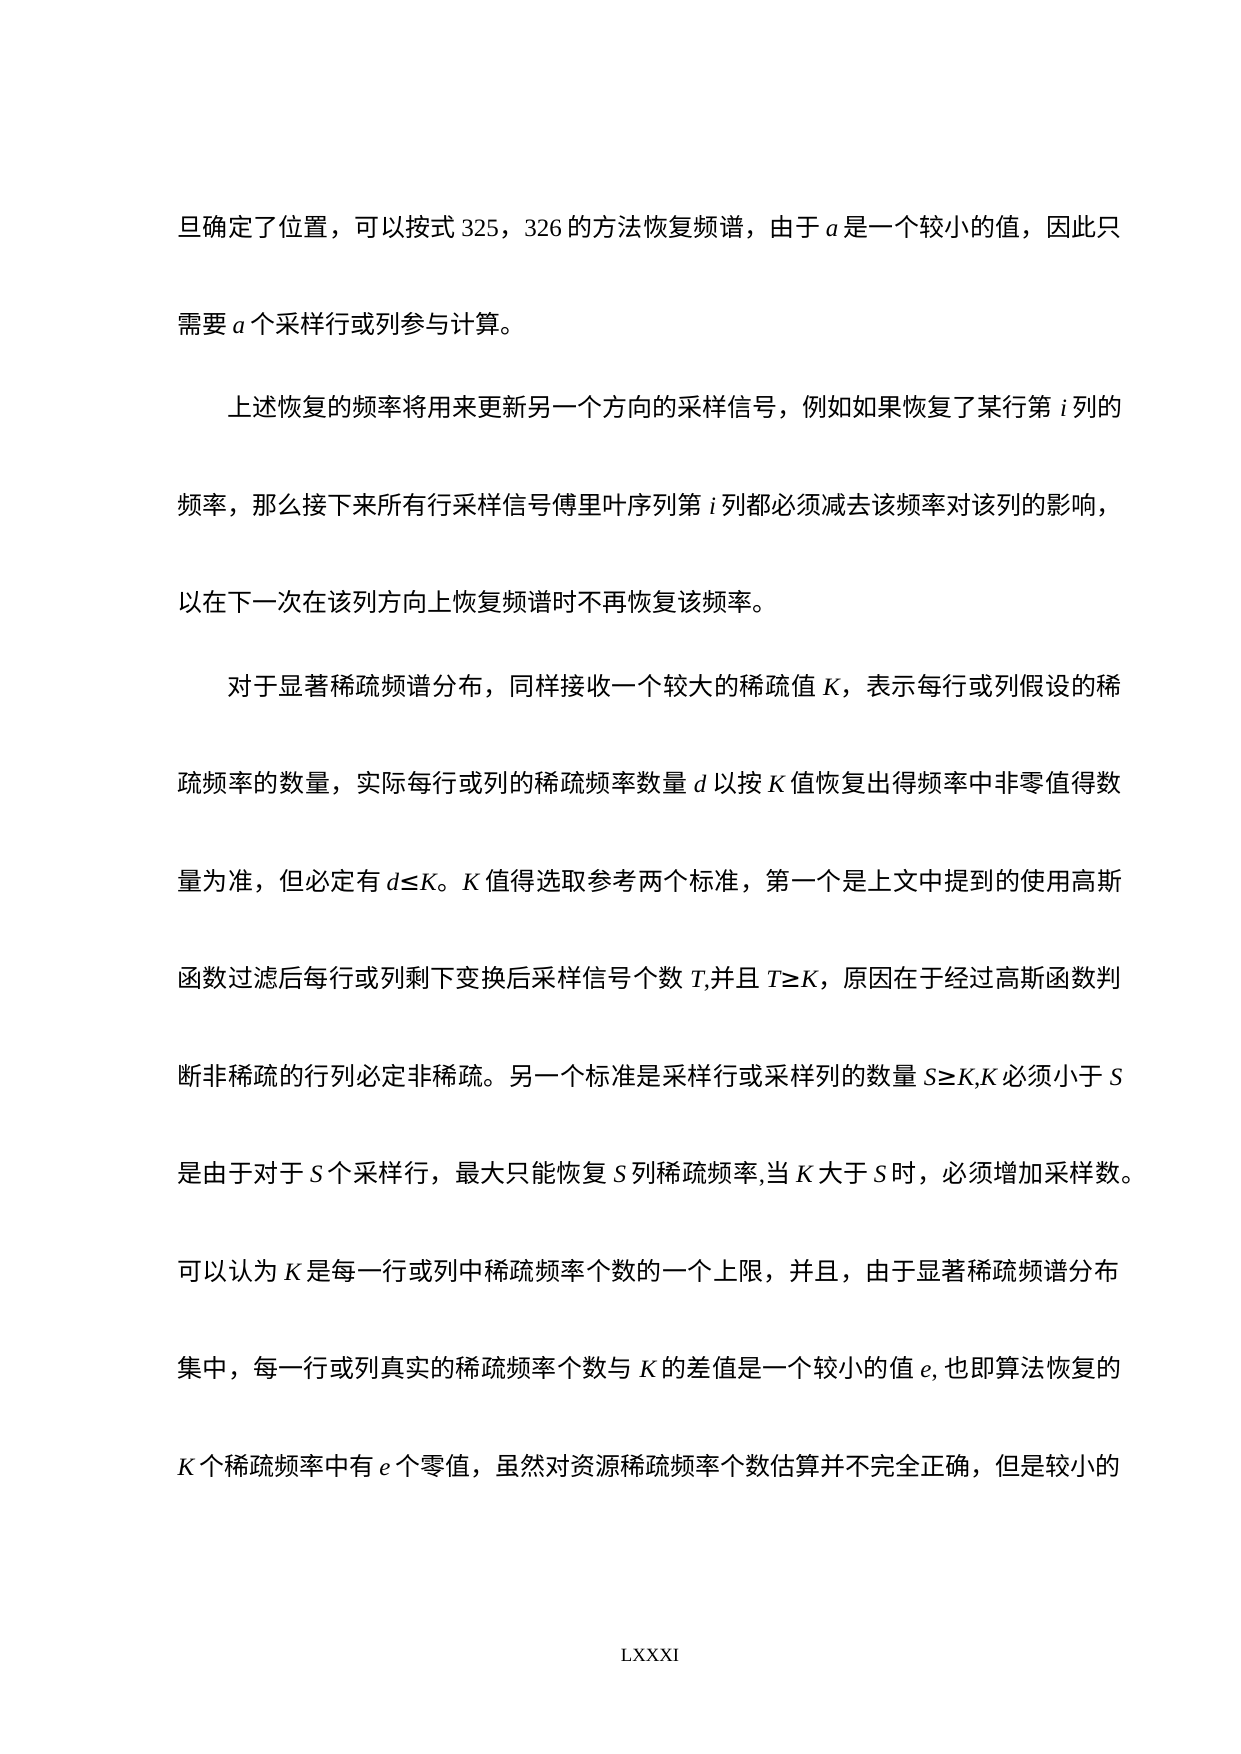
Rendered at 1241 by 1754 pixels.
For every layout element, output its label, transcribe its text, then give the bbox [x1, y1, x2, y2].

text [177, 652, 1122, 1497]
text 上述恢复的频率将用来更新另一个方向的采样信号，例如如果恢复了某行第i列的频率，那么接下来所有行采样信号傅里叶序列第i列都必须减去该频率对该列的影响，以在下一次在该列方向上恢复频谱时不再恢复该频率。 [177, 373, 1122, 633]
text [177, 193, 1122, 355]
